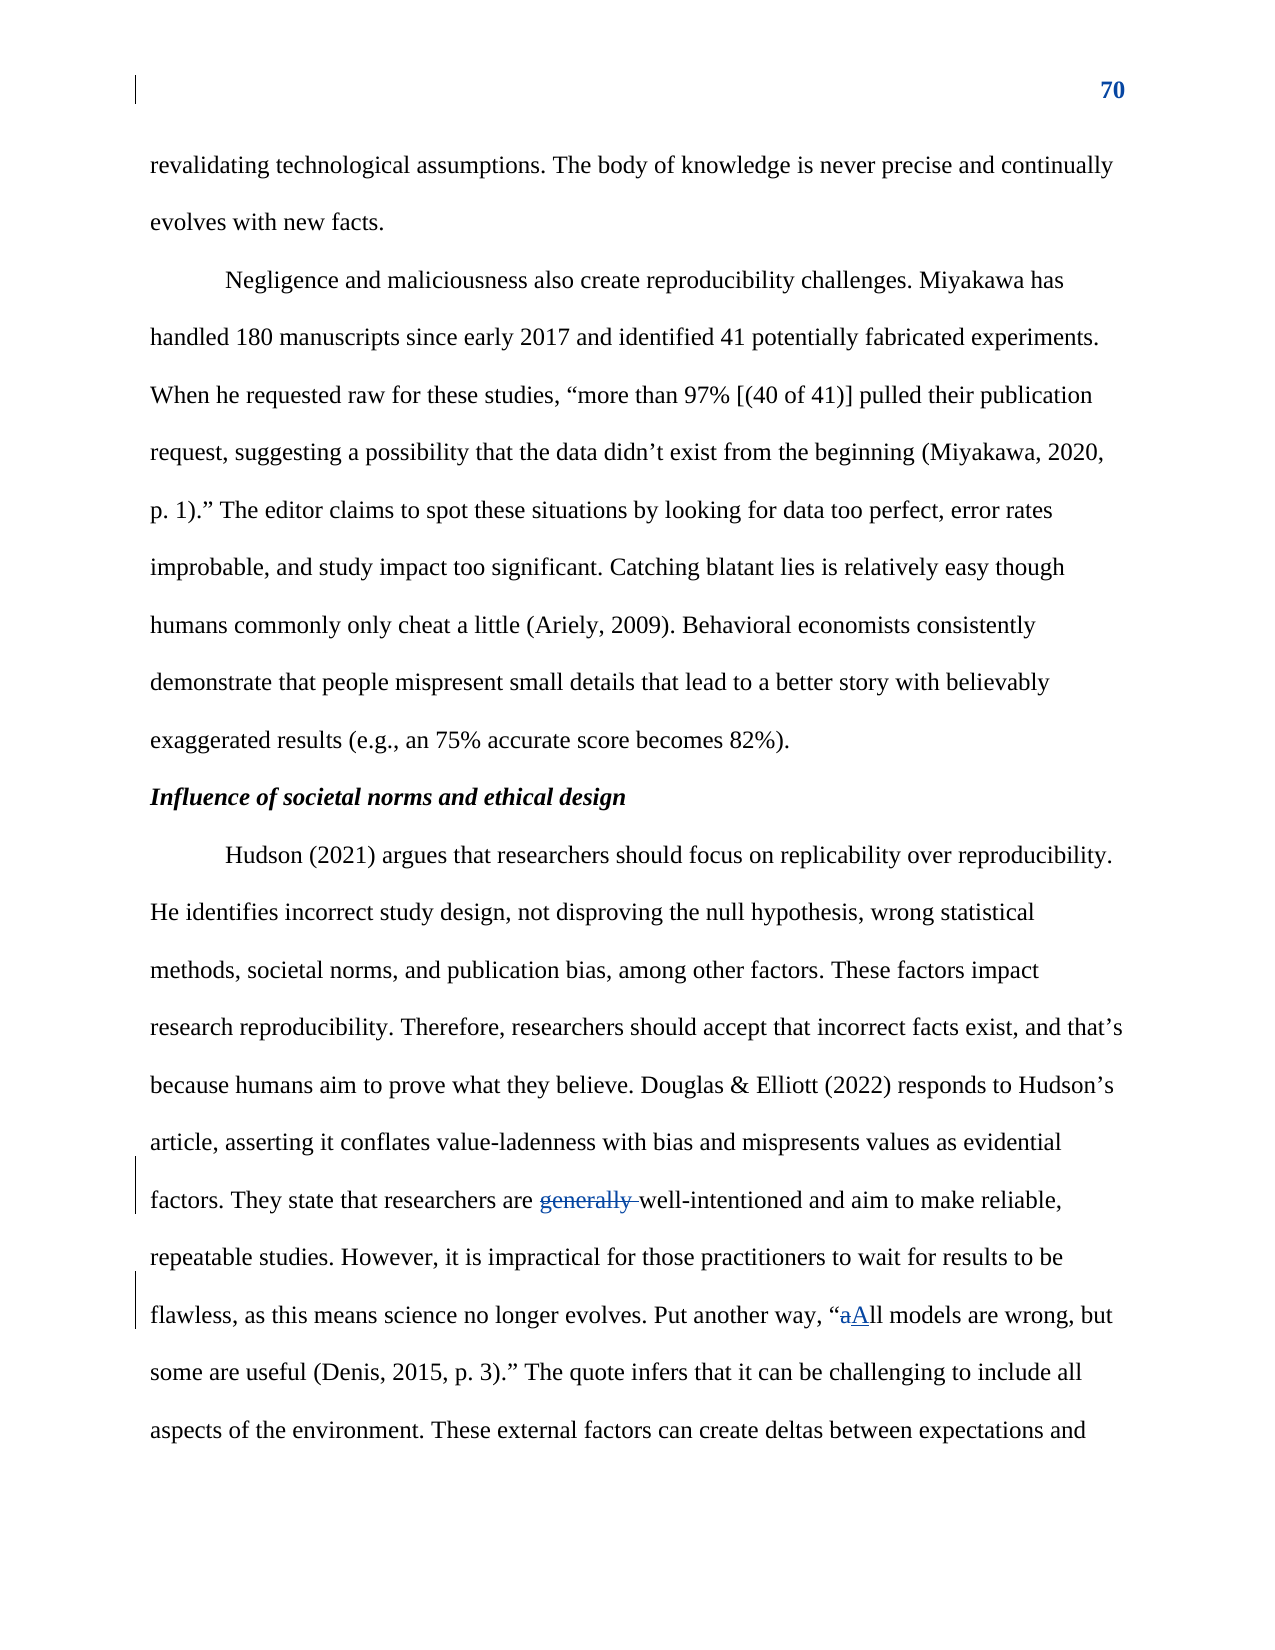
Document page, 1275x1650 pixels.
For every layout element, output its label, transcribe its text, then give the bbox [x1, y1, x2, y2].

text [150, 840, 1125, 1444]
text Negligence and maliciousness also create reproducibility challenges. Miyakawa has handled 180 manuscripts since early 2017 and identified 41 potentially fabricated experiments. When he requested raw for these studies, “more than 97% [(40 of 41)] pulled their publication request, suggesting a possibility that the data didn’t exist from the beginning .” The editor claims to spot these situations by looking for data too perfect, error rates improbable, and study impact too significant. Catching blatant lies is relatively easy though humans commonly only cheat a little. Behavioral economists consistently demonstrate that people mispresent small details that lead to a better story with believably exaggerated results (e.g., an 75% accurate score becomes 82%). [150, 265, 1125, 754]
subtitle Influence of societal norms and ethical design [150, 782, 1125, 811]
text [150, 150, 1125, 236]
